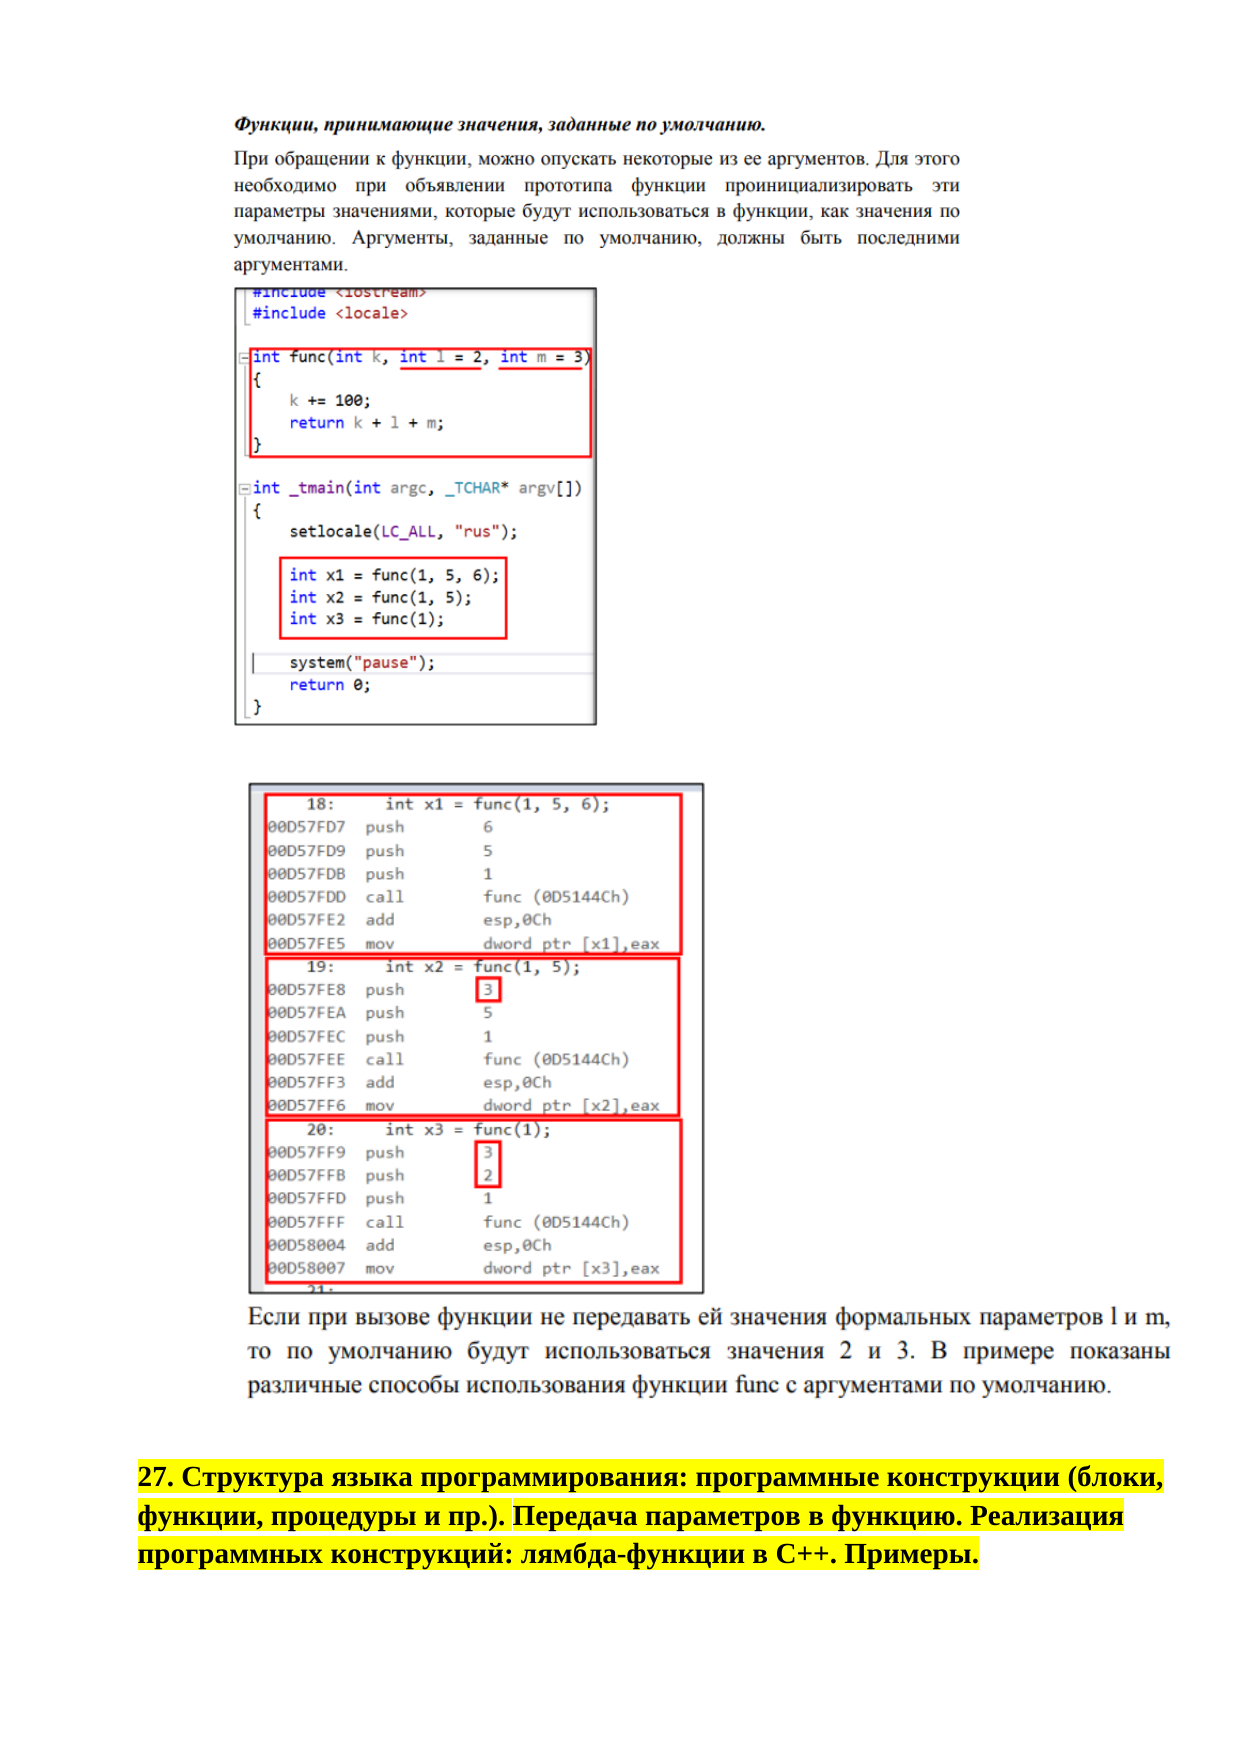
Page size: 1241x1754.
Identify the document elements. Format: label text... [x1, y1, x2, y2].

picture [212, 108, 976, 749]
picture [212, 753, 1187, 1413]
subtitle 27. Структура языка программирования: программные конструкции (блоки, функции, процедуры и пр.). Передача параметров в функцию. Реализация программных конструкций: лямбда-функции в С++. Примеры. [137, 1459, 1176, 1570]
